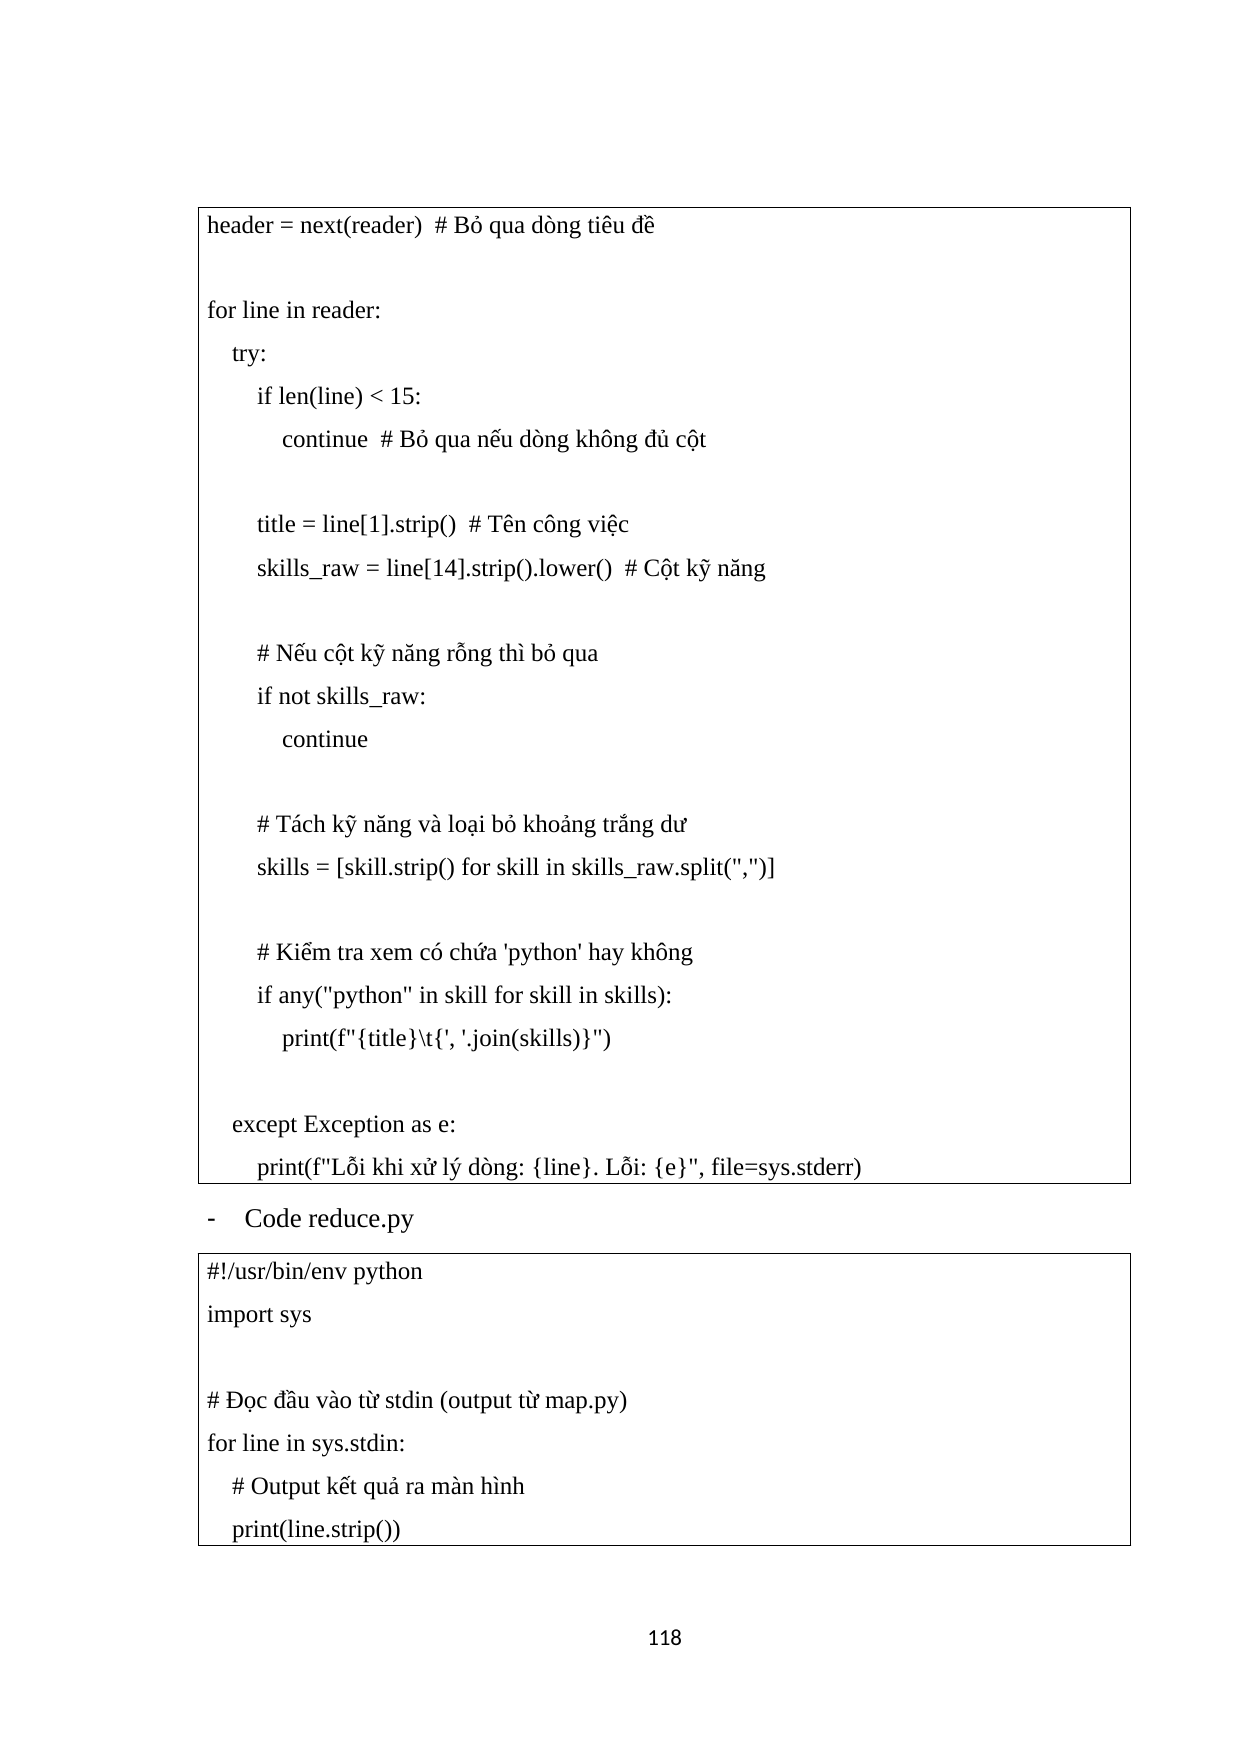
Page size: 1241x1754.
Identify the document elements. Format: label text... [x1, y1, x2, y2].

list import sys [199, 1296, 1130, 1328]
list print(line.strip()) [199, 1511, 1130, 1545]
list continue # Bỏ qua nếu dòng không đủ cột [199, 421, 1130, 453]
list # Kiểm tra xem có chứa 'python' hay không [199, 934, 1130, 966]
list header = next(reader) # Bỏ qua dòng tiêu đề [199, 208, 1130, 239]
list # Tách kỹ năng và loại bỏ khoảng trắng dư [199, 806, 1130, 838]
list print(f"Lỗi khi xử lý dòng: {line}. Lỗi: {e}", file=sys.stderr) [199, 1149, 1130, 1183]
list continue [199, 721, 1130, 753]
list if len(line) < 15: [199, 378, 1130, 410]
list # Nếu cột kỹ năng rỗng thì bỏ qua [199, 634, 1130, 666]
list #!/usr/bin/env python [199, 1254, 1130, 1285]
list if not skills_raw: [199, 678, 1130, 709]
list for line in reader: [199, 292, 1130, 324]
list Code reduce.py [207, 1198, 1122, 1235]
list skills = [skill.strip() for skill in skills_raw.split(",")] [199, 849, 1130, 881]
list skills_raw = line[14].strip().lower() # Cột kỹ năng [199, 549, 1130, 581]
list # Output kết quả ra màn hình [199, 1468, 1130, 1500]
list print(f"{title}\t{', '.join(skills)}") [199, 1020, 1130, 1052]
list except Exception as e: [199, 1106, 1130, 1137]
list title = line[1].strip() # Tên công việc [199, 506, 1130, 538]
list # Đọc đầu vào từ stdin (output từ map.py) [199, 1382, 1130, 1413]
list try: [199, 335, 1130, 367]
list if any("python" in skill for skill in skills): [199, 977, 1130, 1009]
list for line in sys.stdin: [199, 1425, 1130, 1457]
